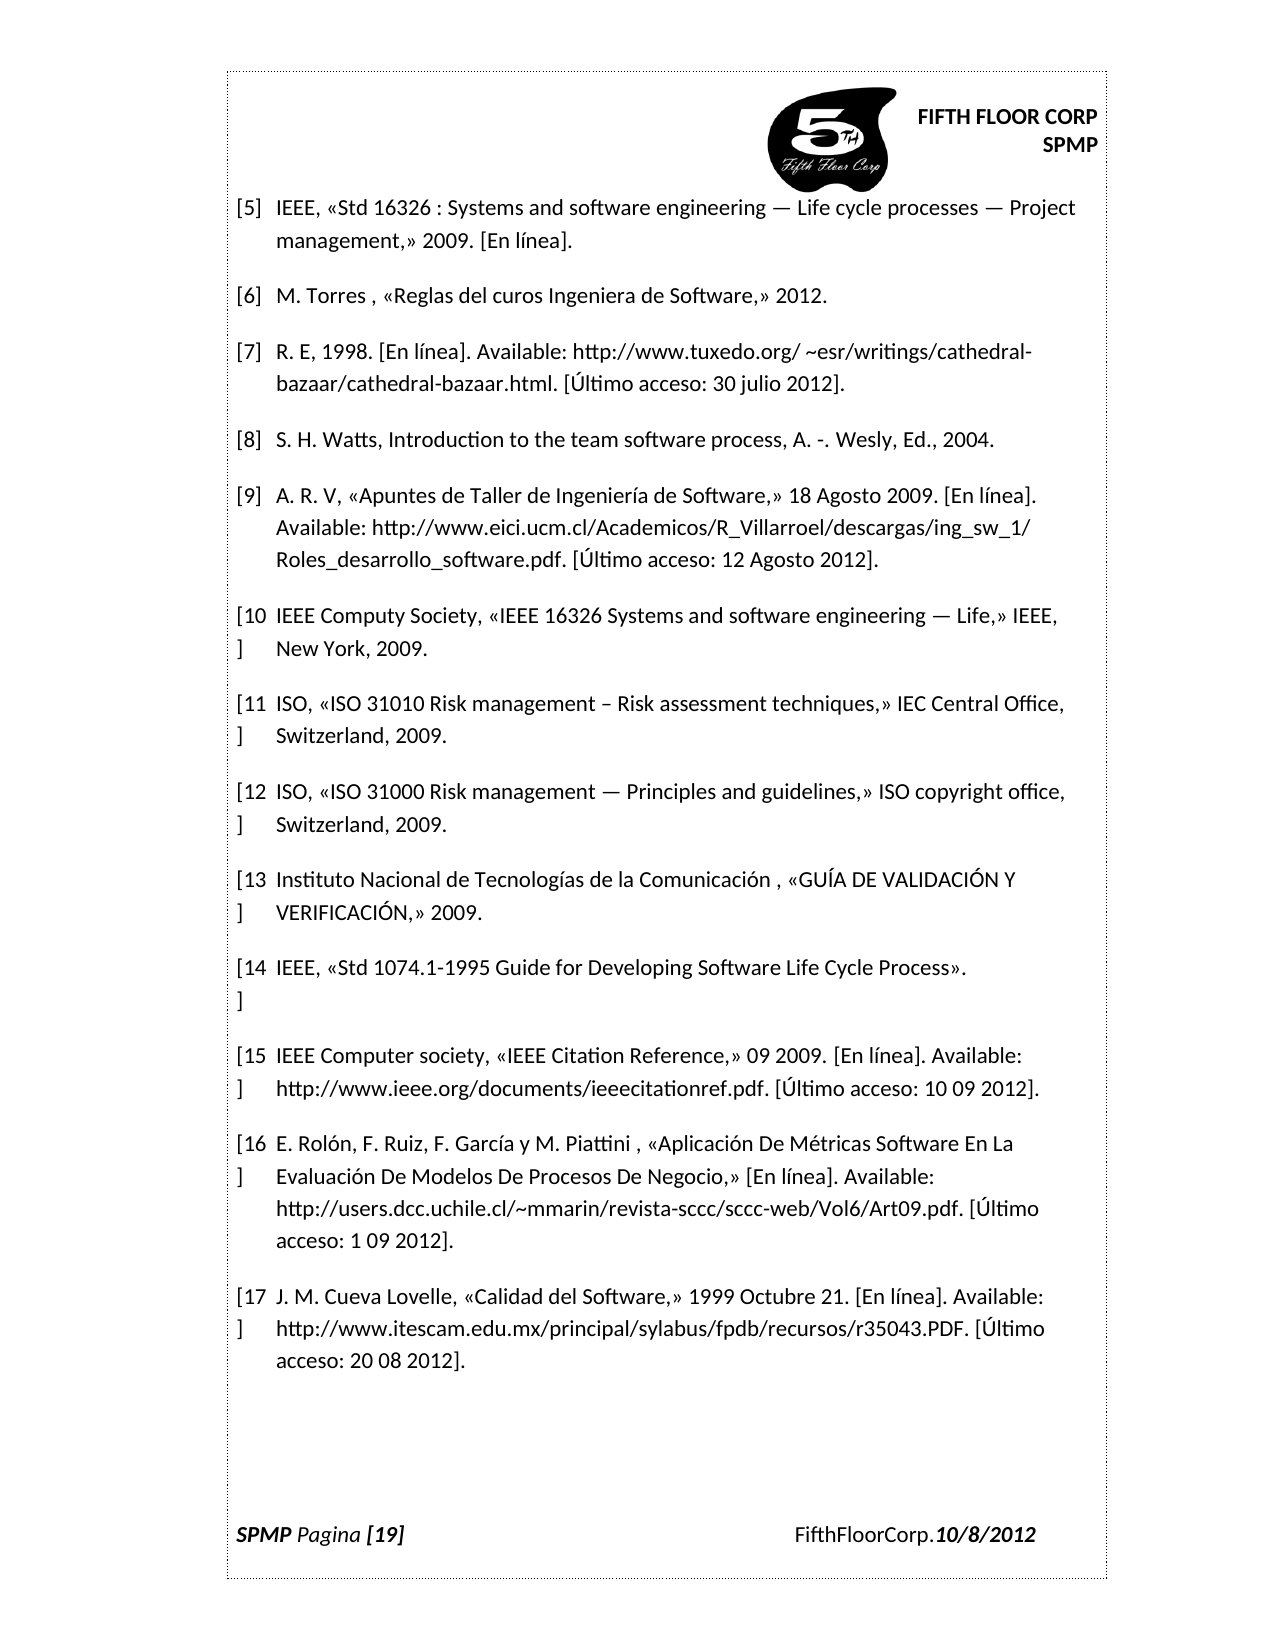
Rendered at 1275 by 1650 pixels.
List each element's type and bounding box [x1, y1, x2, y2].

picture [761, 79, 901, 201]
